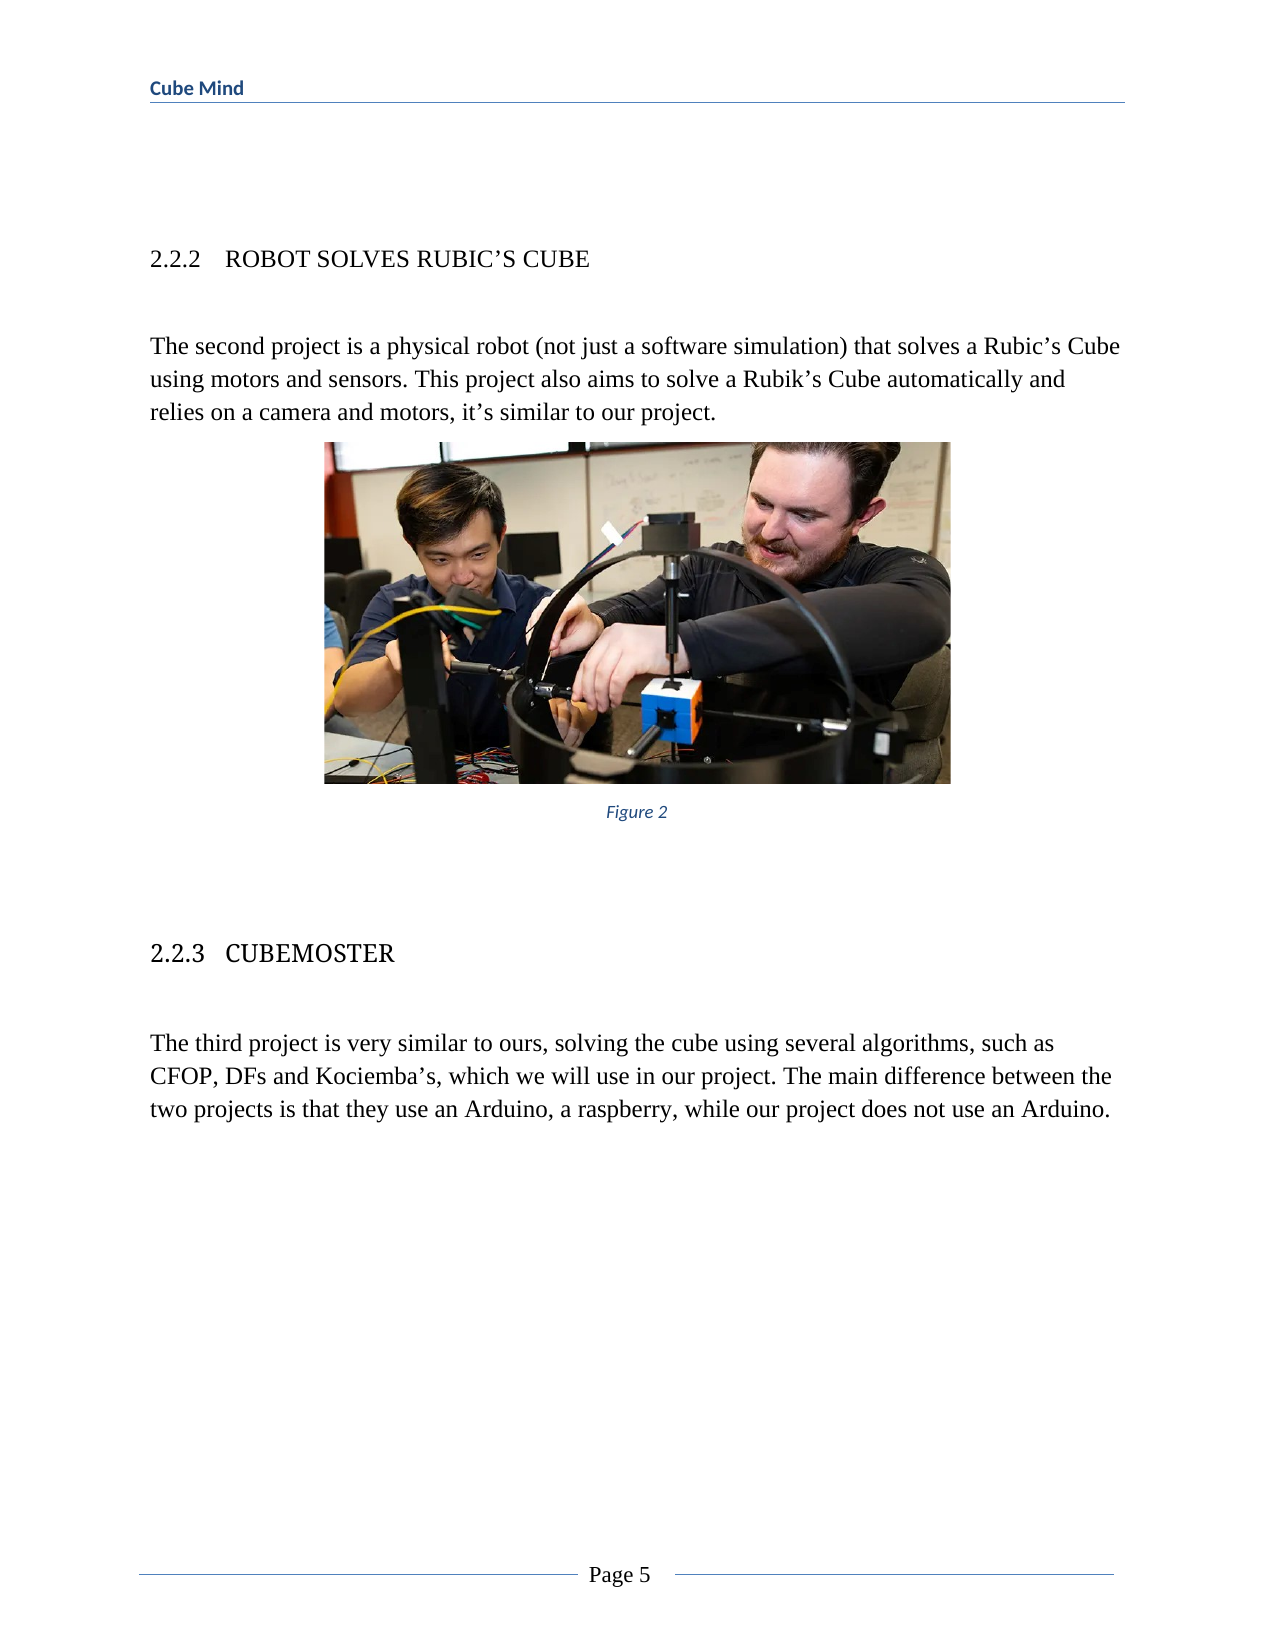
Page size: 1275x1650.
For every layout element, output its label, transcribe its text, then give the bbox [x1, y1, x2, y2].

text The second project is a physical robot (not just a software simulation) that solves a Rubic’s Cube using motors and sensors. This project also aims to solve a Rubik’s Cube automatically and relies on a camera and motors, it’s similar to our project. [150, 331, 1125, 426]
text The third project is very similar to ours, solving the cube using several algorithms, such as CFOP, DFs and Kociemba’s, which we will use in our project. The main difference between the two projects is that they use an Arduino, a raspberry, while our project does not use an Arduino. [150, 1028, 1125, 1123]
text Figure 2 [150, 801, 1125, 823]
picture [324, 442, 951, 784]
subtitle CubeMoster [150, 936, 1125, 970]
subtitle Robot solves Rubic’s cube [150, 244, 1125, 273]
